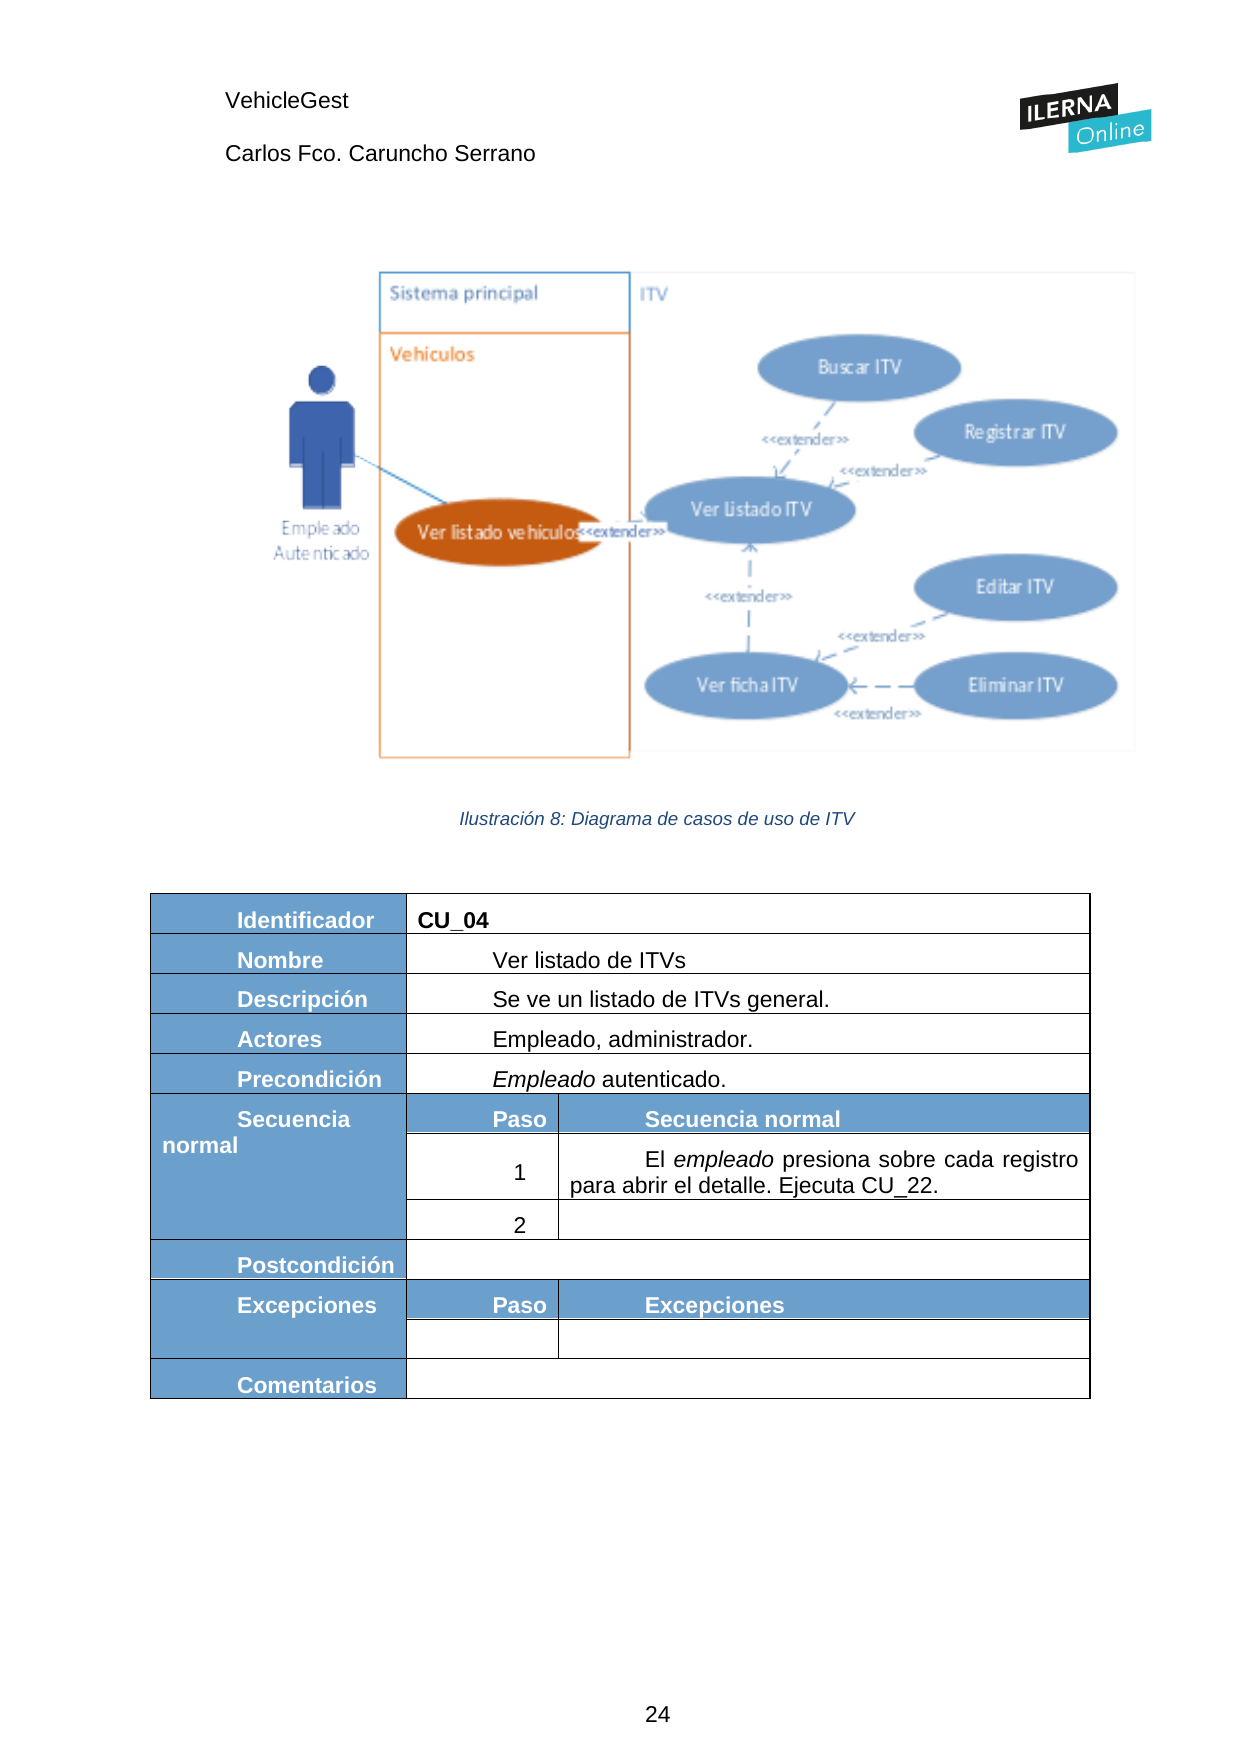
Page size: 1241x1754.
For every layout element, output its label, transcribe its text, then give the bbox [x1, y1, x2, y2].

table_cell Precondición [151, 1054, 406, 1093]
table_cell Excepciones [151, 1280, 406, 1358]
table_cell Secuencia normal [559, 1094, 1089, 1132]
table_cell [407, 1320, 558, 1358]
table_cell Comentarios [151, 1359, 406, 1398]
table_cell Postcondición [151, 1240, 406, 1278]
table_cell Se ve un listado de ITVs general. [407, 974, 1089, 1013]
table_cell El empleado presiona sobre cada registro para abrir el detalle. Ejecuta CU_22. [559, 1134, 1089, 1199]
table_cell 1 [407, 1134, 558, 1199]
table_cell Empleado autenticado. [407, 1054, 1089, 1093]
table_cell Secuencia normal [151, 1094, 406, 1239]
table_header Identificador [151, 894, 406, 933]
table_cell [407, 1359, 1089, 1398]
table_cell [559, 1320, 1089, 1358]
picture [1020, 83, 1152, 153]
table_cell Ver listado de ITVs [407, 934, 1089, 973]
text Ilustración 8: Diagrama de casos de uso de ITV [150, 808, 1090, 829]
table_cell Descripción [151, 974, 406, 1013]
table_cell [559, 1200, 1089, 1239]
table_cell Empleado, administrador. [407, 1014, 1089, 1053]
table_cell Paso [407, 1280, 558, 1318]
table_cell 2 [407, 1200, 558, 1239]
table_cell Nombre [151, 934, 406, 973]
table_cell [407, 1240, 1089, 1278]
table_header [407, 894, 1089, 933]
table_cell Paso [407, 1094, 558, 1132]
table_cell Actores [151, 1014, 406, 1053]
table_cell Excepciones [559, 1280, 1089, 1318]
